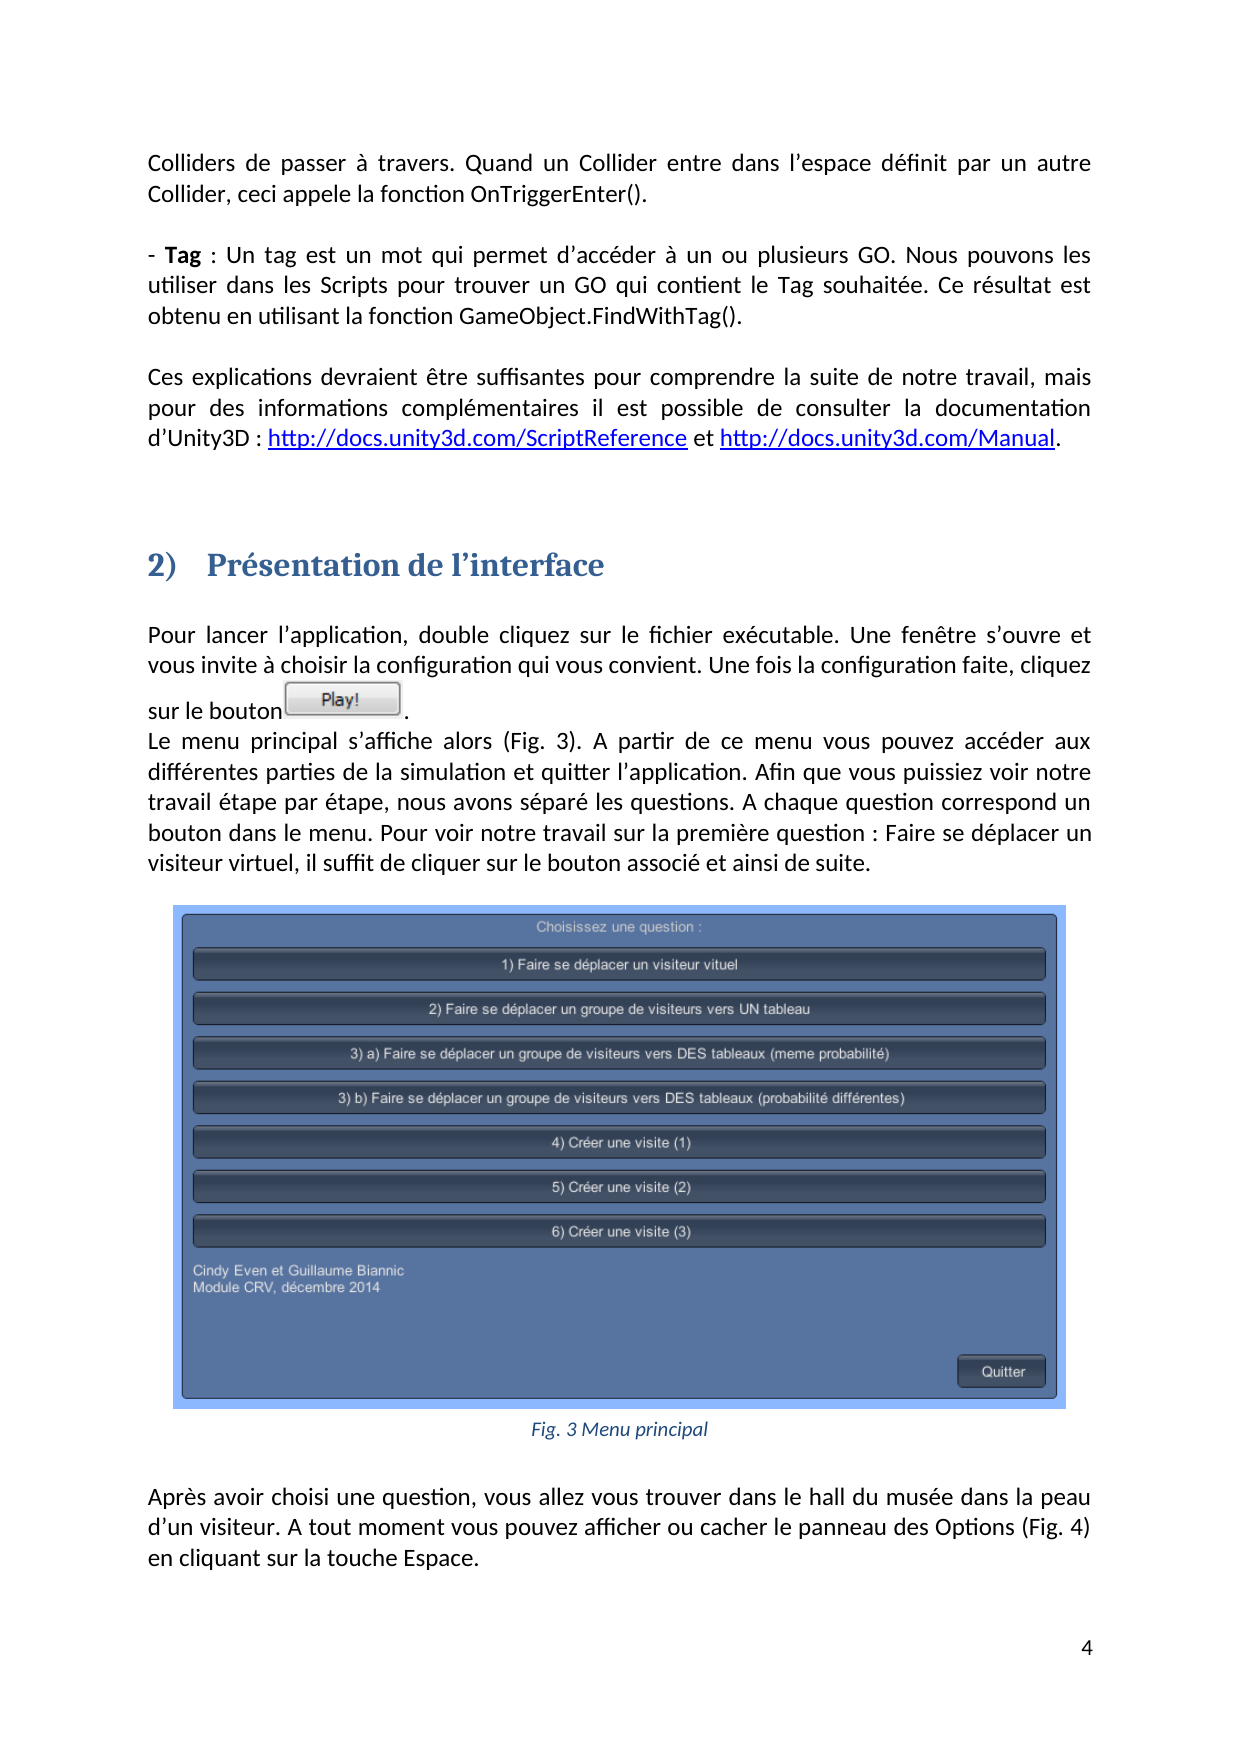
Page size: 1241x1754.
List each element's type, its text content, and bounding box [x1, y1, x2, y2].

text Le menu principal s’affiche alors (Fig. 3). A partir de ce menu vous pouvez accéder aux différentes parties de la simulation et quitter l’application. Afin que vous puissiez voir notre travail étape par étape, nous avons séparé les questions. A chaque question correspond un bouton dans le menu. Pour voir notre travail sur la première question : Faire se déplacer un visiteur virtuel, il suffit de cliquer sur le bouton associé et ainsi de suite. [148, 725, 1093, 878]
picture [173, 905, 1066, 1409]
picture [282, 680, 404, 719]
text - Tag : Un tag est un mot qui permet d’accéder à un ou plusieurs GO. Nous pouvons les utiliser dans les Scripts pour trouver un GO qui contient le Tag souhaitée. Ce résultat est obtenu en utilisant la fonction GameObject.FindWithTag(). [148, 239, 1093, 331]
subtitle Présentation de l’interface [148, 547, 1093, 585]
text Pour lancer l’application, double cliquez sur le fichier exécutable. Une fenêtre s’ouvre et vous invite à choisir la configuration qui vous convient. Une fois la configuration faite, cliquez sur le bouton. [148, 619, 1093, 725]
text Après avoir choisi une question, vous allez vous trouver dans le hall du musée dans la peau d’un visiteur. A tout moment vous pouvez afficher ou cacher le panneau des Options (Fig. 4) en cliquant sur la touche Espace. [148, 1481, 1093, 1572]
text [148, 148, 1093, 209]
text Ces explications devraient être suffisantes pour comprendre la suite de notre travail, mais pour des informations complémentaires il est possible de consulter la documentation d’Unity3D : http://docs.unity3d.com/ScriptReference et http://docs.unity3d.com/Manual. [148, 361, 1093, 453]
